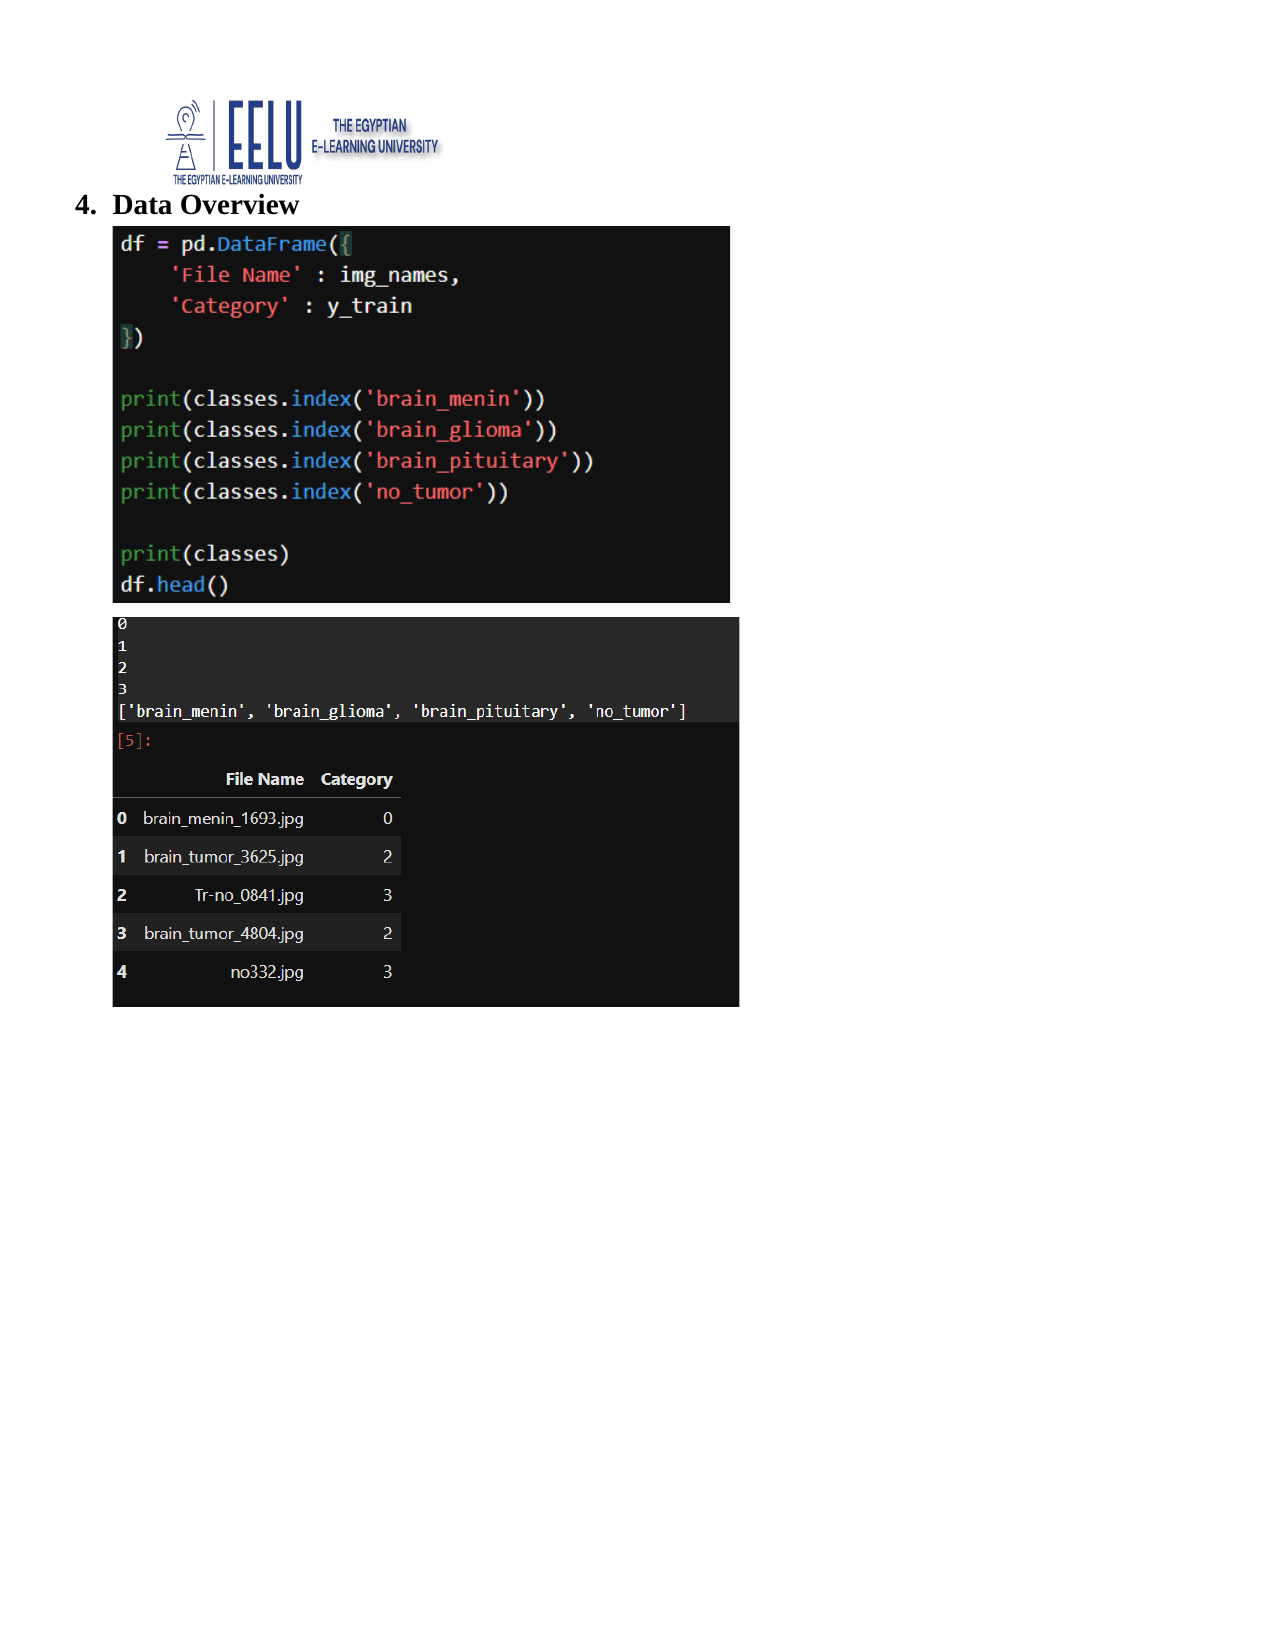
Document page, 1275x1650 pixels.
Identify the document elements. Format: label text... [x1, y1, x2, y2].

picture [112, 226, 730, 603]
picture [150, 75, 444, 188]
picture [112, 617, 740, 1007]
list Data Overview [75, 187, 1125, 221]
